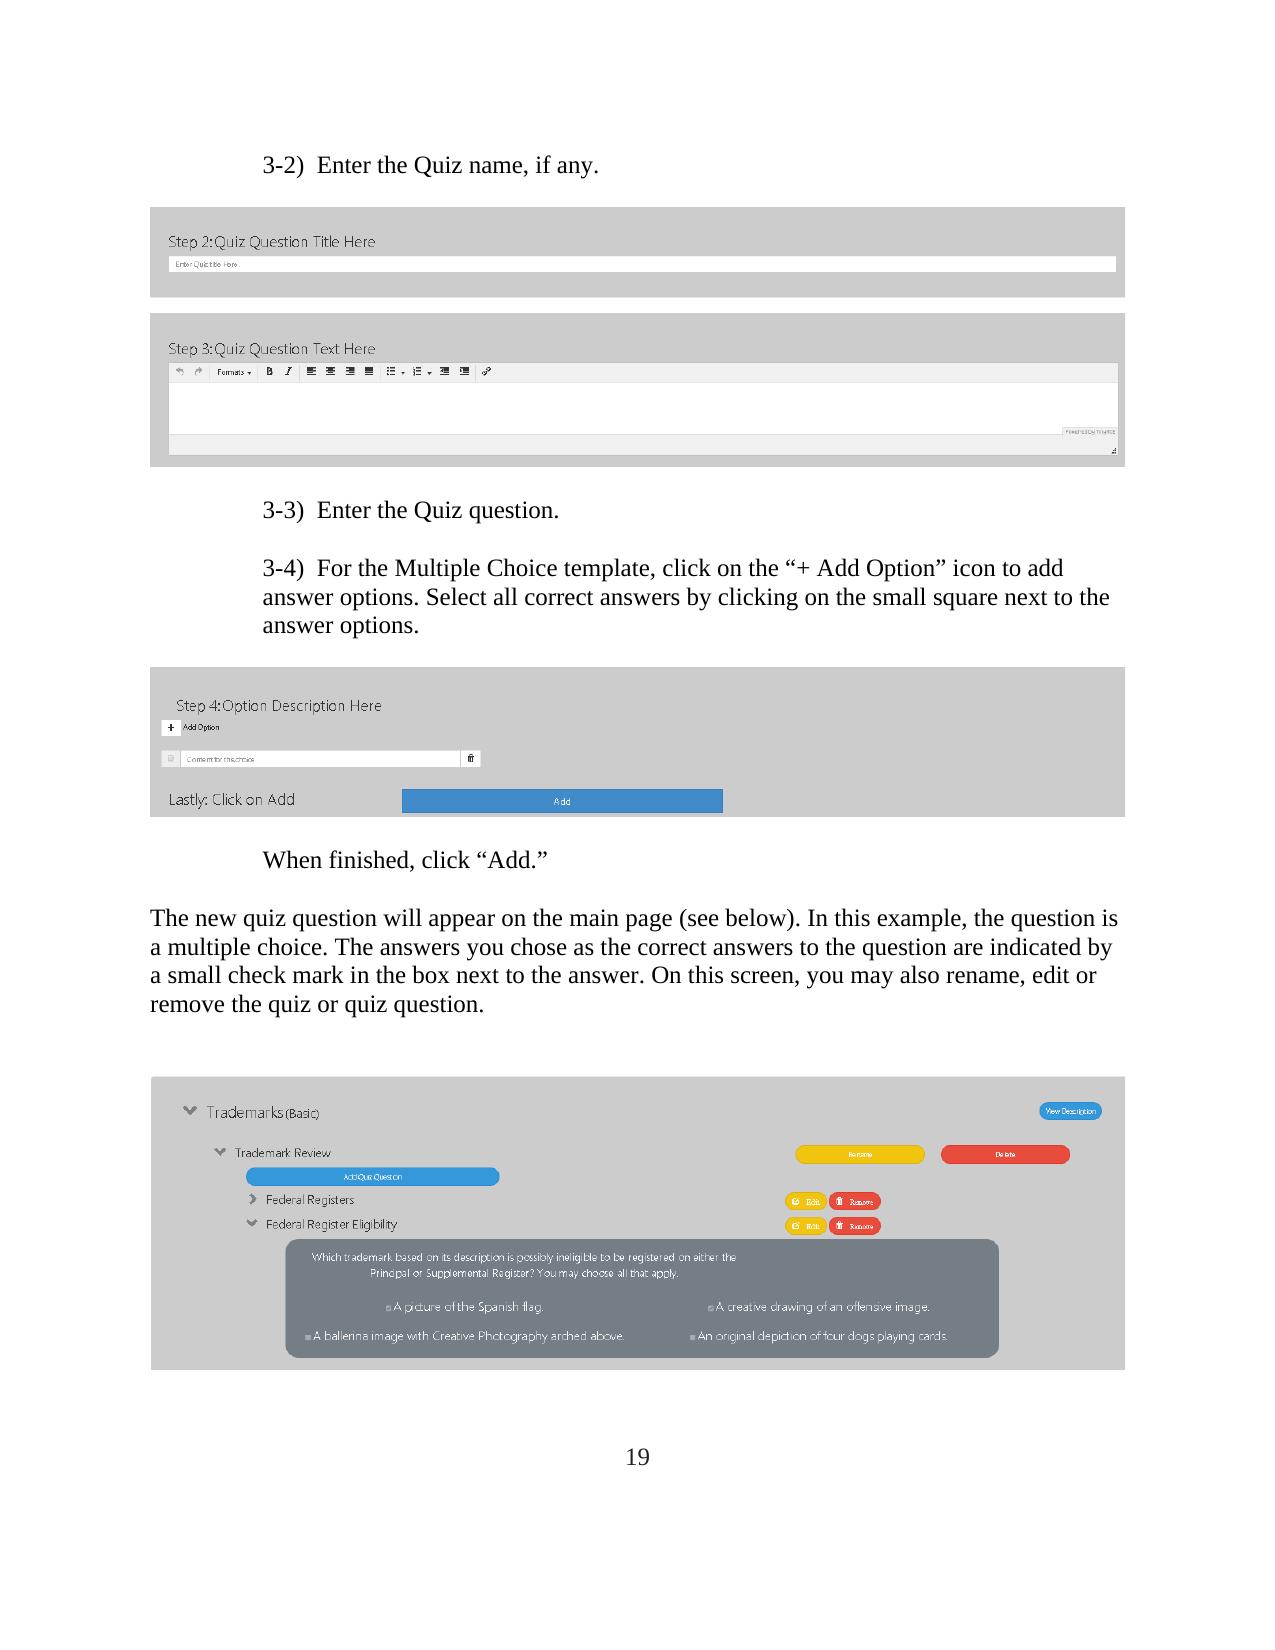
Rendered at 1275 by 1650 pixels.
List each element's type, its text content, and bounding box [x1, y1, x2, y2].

picture [150, 667, 1125, 817]
text 3-2) Enter the Quiz name, if any. [262, 150, 1125, 179]
text When finished, click “Add.” [262, 846, 1125, 874]
text 3-3) Enter the Quiz question. [262, 496, 1125, 524]
text 3-4) For the Multiple Choice template, click on the “+ Add Option” icon to add answer options. Select all correct answers by clicking on the small square next to the answer options. [262, 553, 1125, 639]
picture [150, 1074, 1125, 1370]
picture [150, 207, 1125, 467]
text The new quiz question will appear on the main page (see below). In this example, the question is a multiple choice. The answers you chose as the correct answers to the question are indicated by a small check mark in the box next to the answer. On this screen, you may also rename, edit or remove the quiz or quiz question. [150, 903, 1125, 1018]
